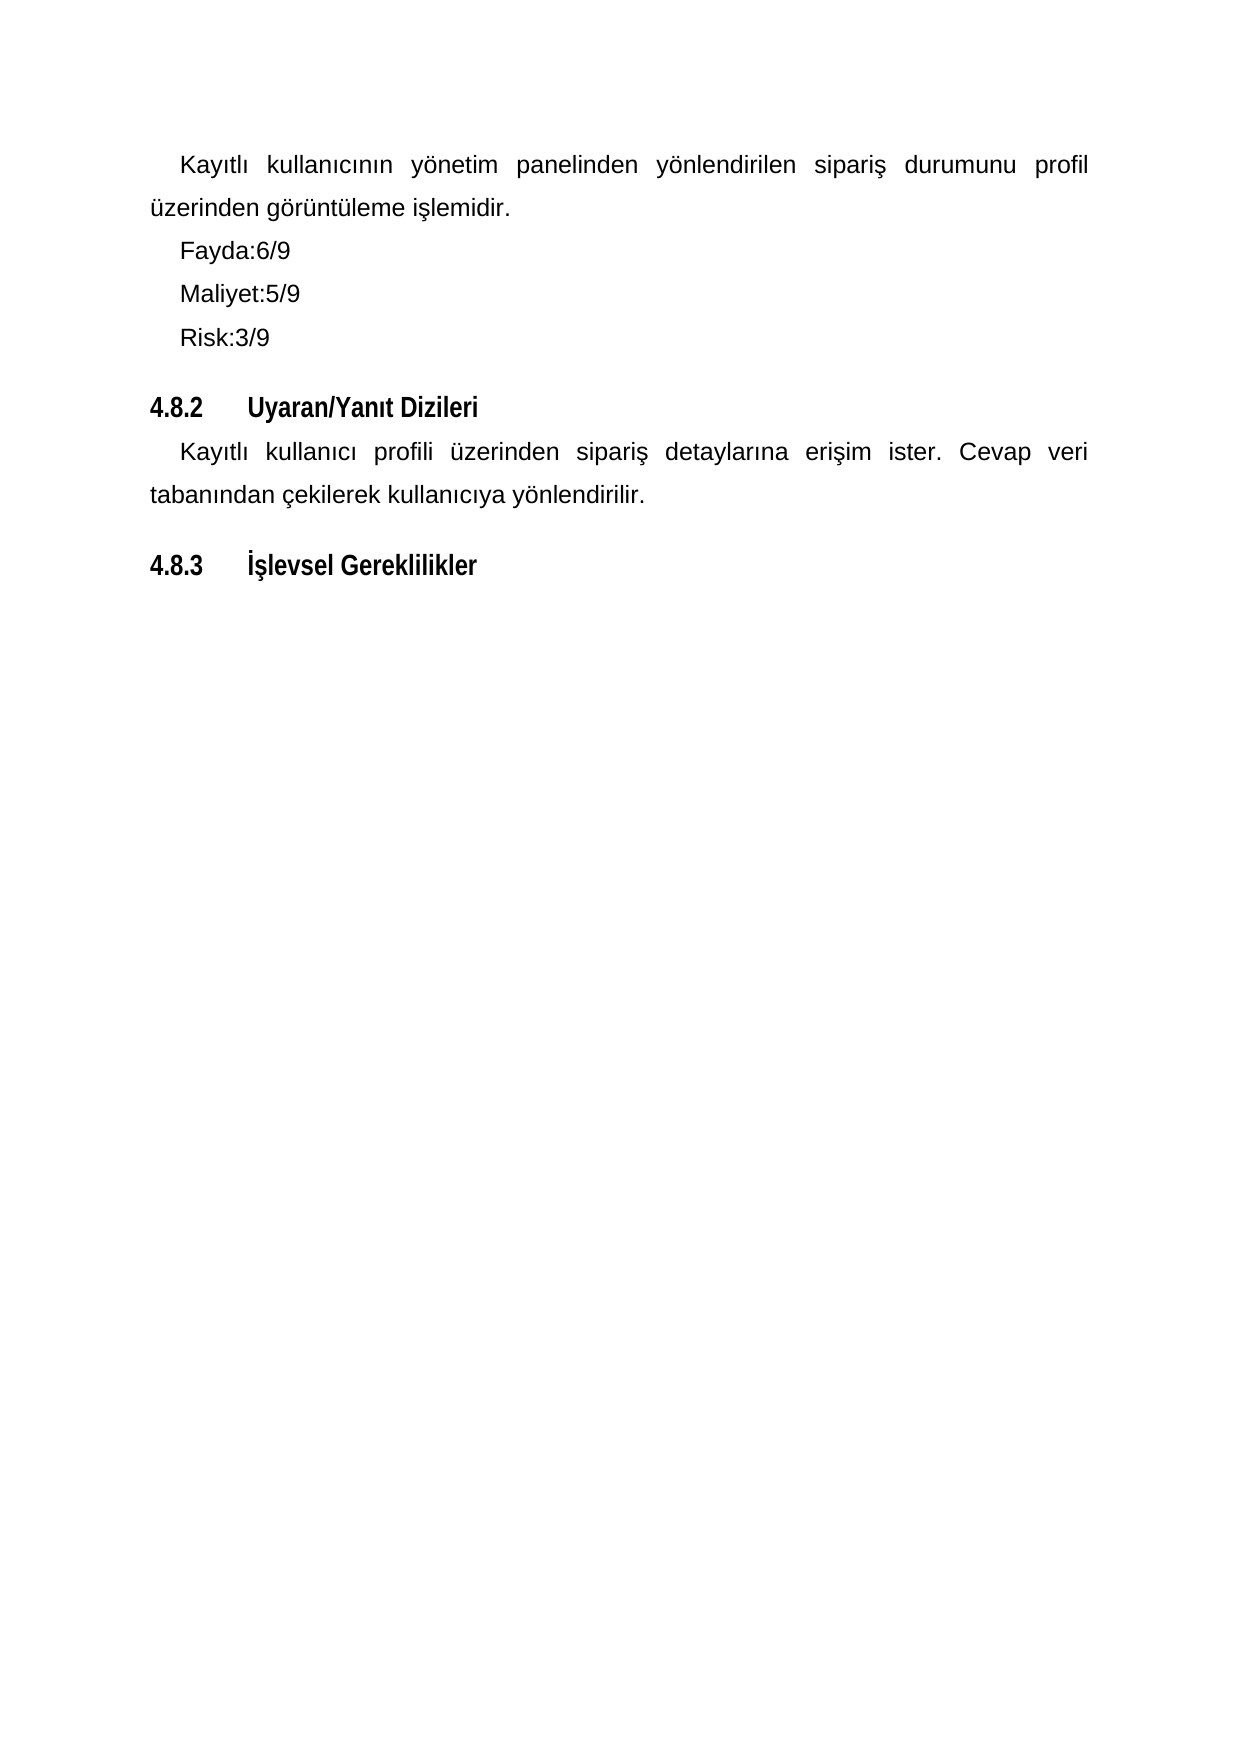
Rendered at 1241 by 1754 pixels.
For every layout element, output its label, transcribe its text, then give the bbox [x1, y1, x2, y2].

subtitle Uyaran/Yanıt Dizileri [150, 391, 1090, 424]
text Fayda:6/9 [150, 236, 1090, 265]
subtitle İşlevsel Gereklilikler [150, 548, 1090, 581]
text Risk:3/9 [150, 322, 1090, 351]
text Maliyet:5/9 [150, 279, 1090, 308]
text Kayıtlı kullanıcı profili üzerinden sipariş detaylarına erişim ister. Cevap veri tabanından çekilerek kullanıcıya yönlendirilir. [150, 437, 1090, 508]
text Kayıtlı kullanıcının yönetim panelinden yönlendirilen sipariş durumunu profil üzerinden görüntüleme işlemidir. [150, 150, 1090, 222]
